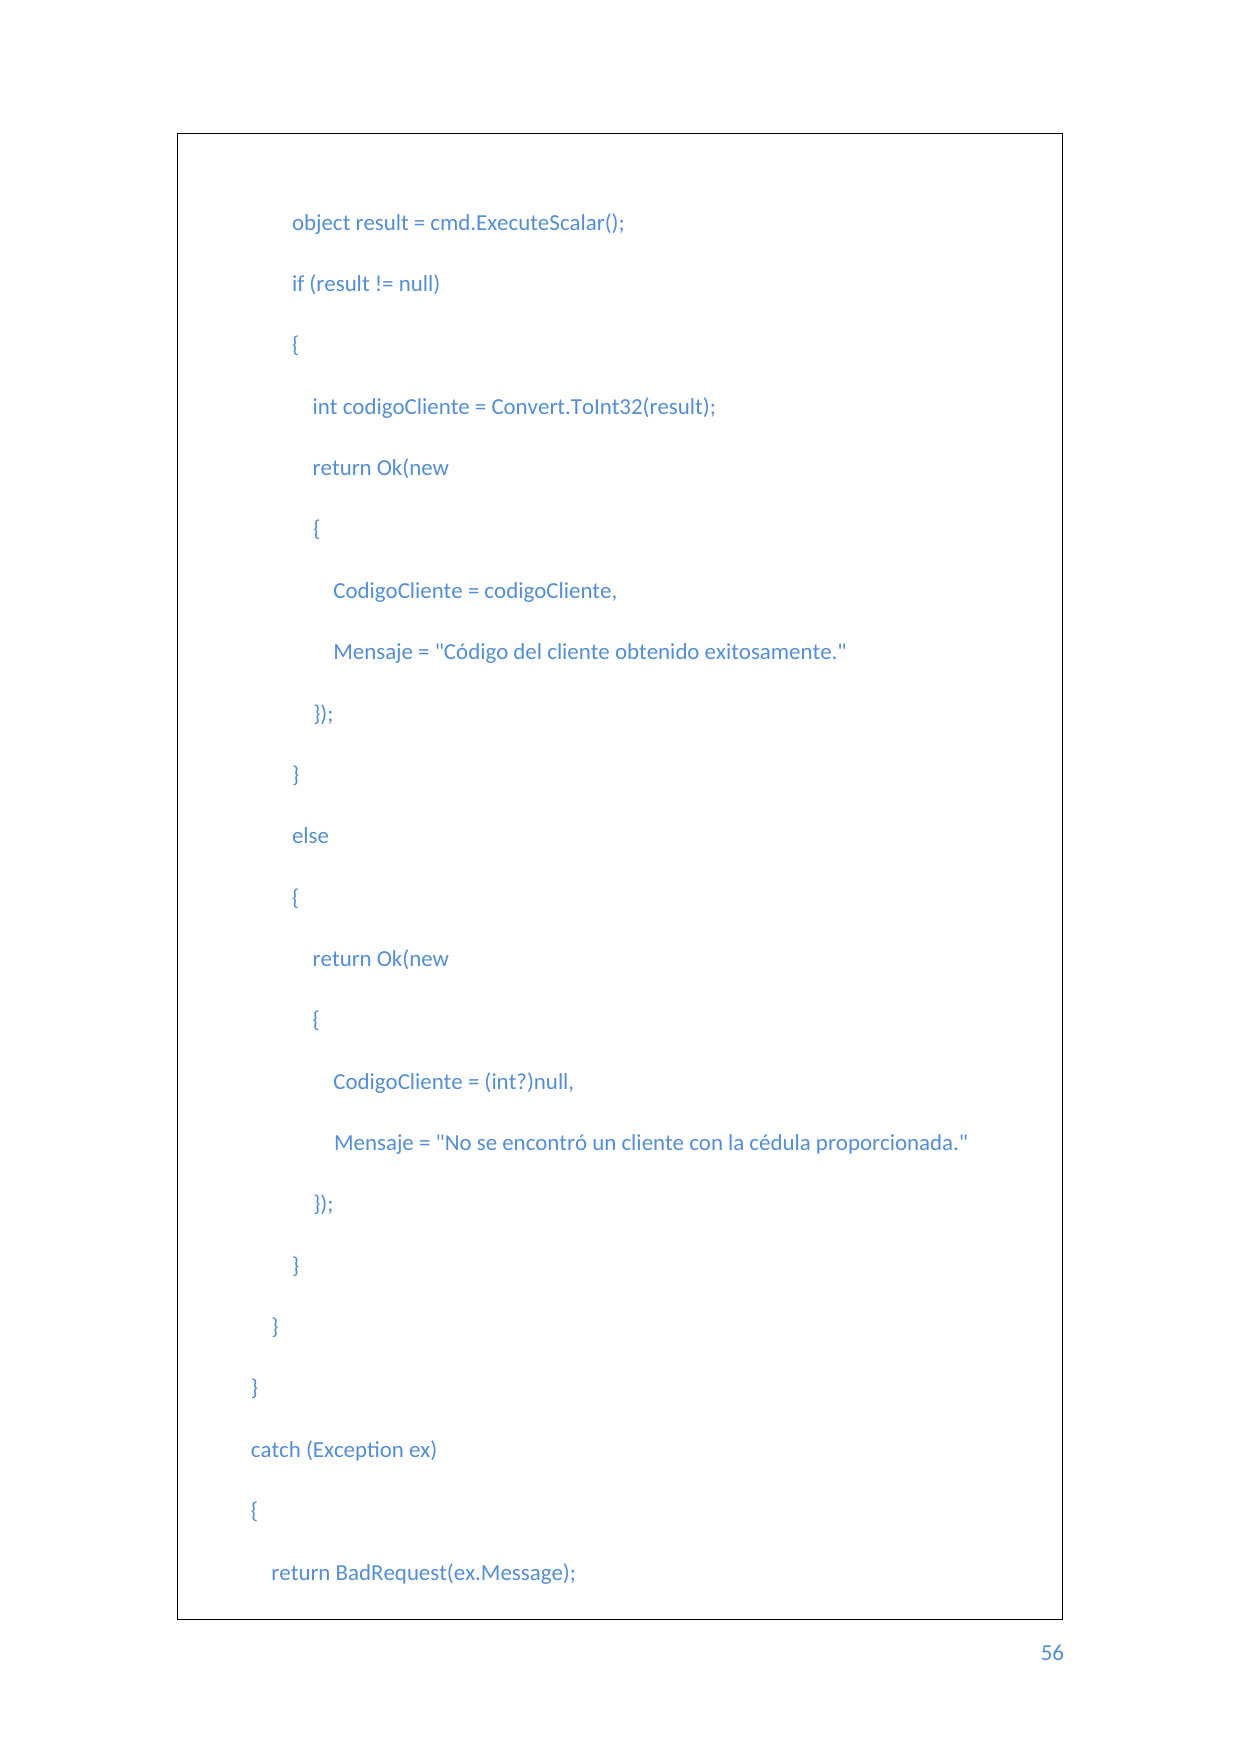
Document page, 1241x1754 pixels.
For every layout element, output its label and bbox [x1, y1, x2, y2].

table_header [178, 134, 1062, 1619]
